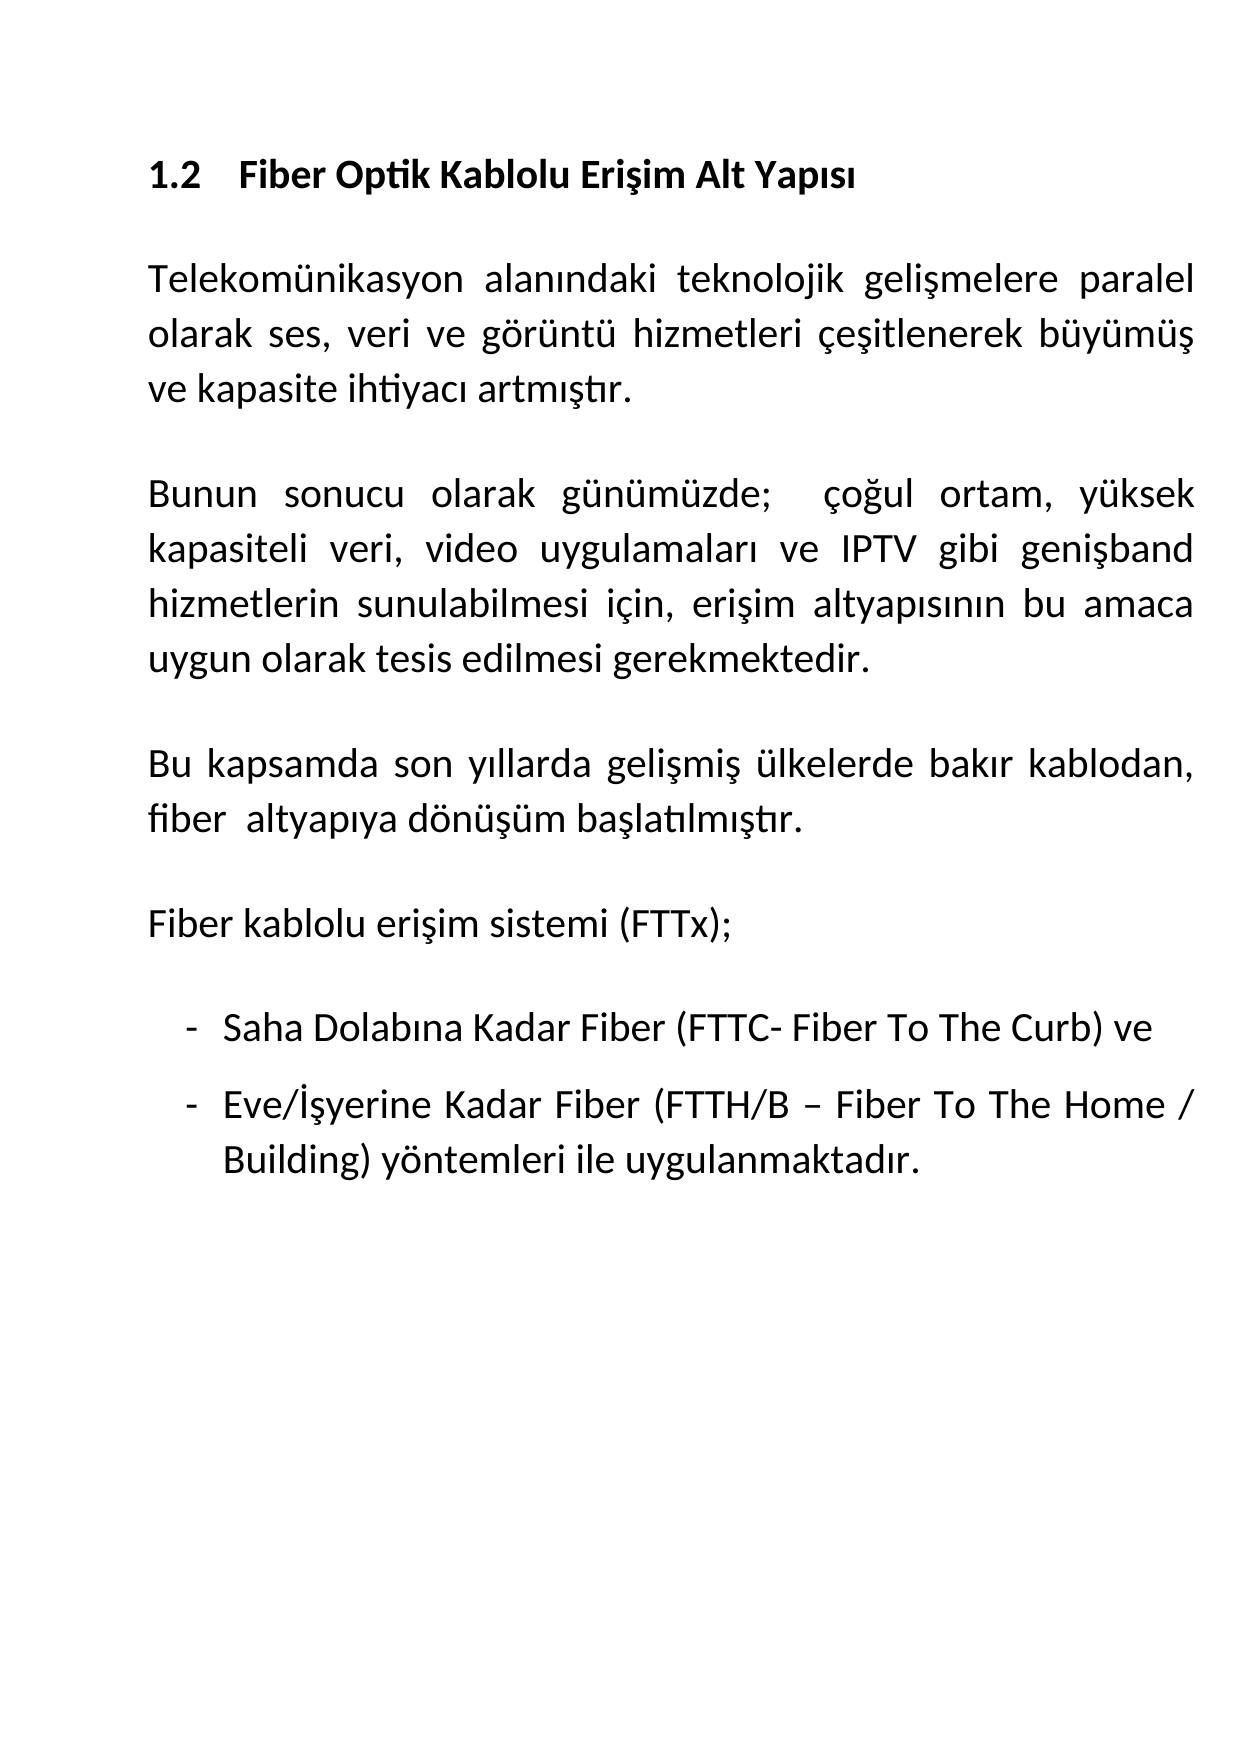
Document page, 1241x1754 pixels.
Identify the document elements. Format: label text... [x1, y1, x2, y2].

list Saha Dolabına Kadar Fiber (FTTC- Fiber To The Curb) ve [185, 1001, 1196, 1052]
text Telekomünikasyon alanındaki teknolojik gelişmelere paralel olarak ses, veri ve görüntü hizmetleri çeşitlenerek büyümüş ve kapasite ihtiyacı artmıştır. [148, 252, 1196, 413]
text 1.2 Fiber Optik Kablolu Erişim Alt Yapısı [148, 148, 1196, 198]
text Fiber kablolu erişim sistemi (FTTx); [148, 897, 1196, 947]
list Eve/İşyerine Kadar Fiber (FTTH/B – Fiber To The Home / Building) yöntemleri ile uygulanmaktadır. [185, 1078, 1196, 1183]
text Bu kapsamda son yıllarda gelişmiş ülkelerde bakır kablodan, fiber altyapıya dönüşüm başlatılmıştır. [148, 737, 1196, 842]
text Bunun sonucu olarak günümüzde; çoğul ortam, yüksek kapasiteli veri, video uygulamaları ve IPTV gibi genişband hizmetlerin sunulabilmesi için, erişim altyapısının bu amaca uygun olarak tesis edilmesi gerekmektedir. [148, 467, 1196, 683]
